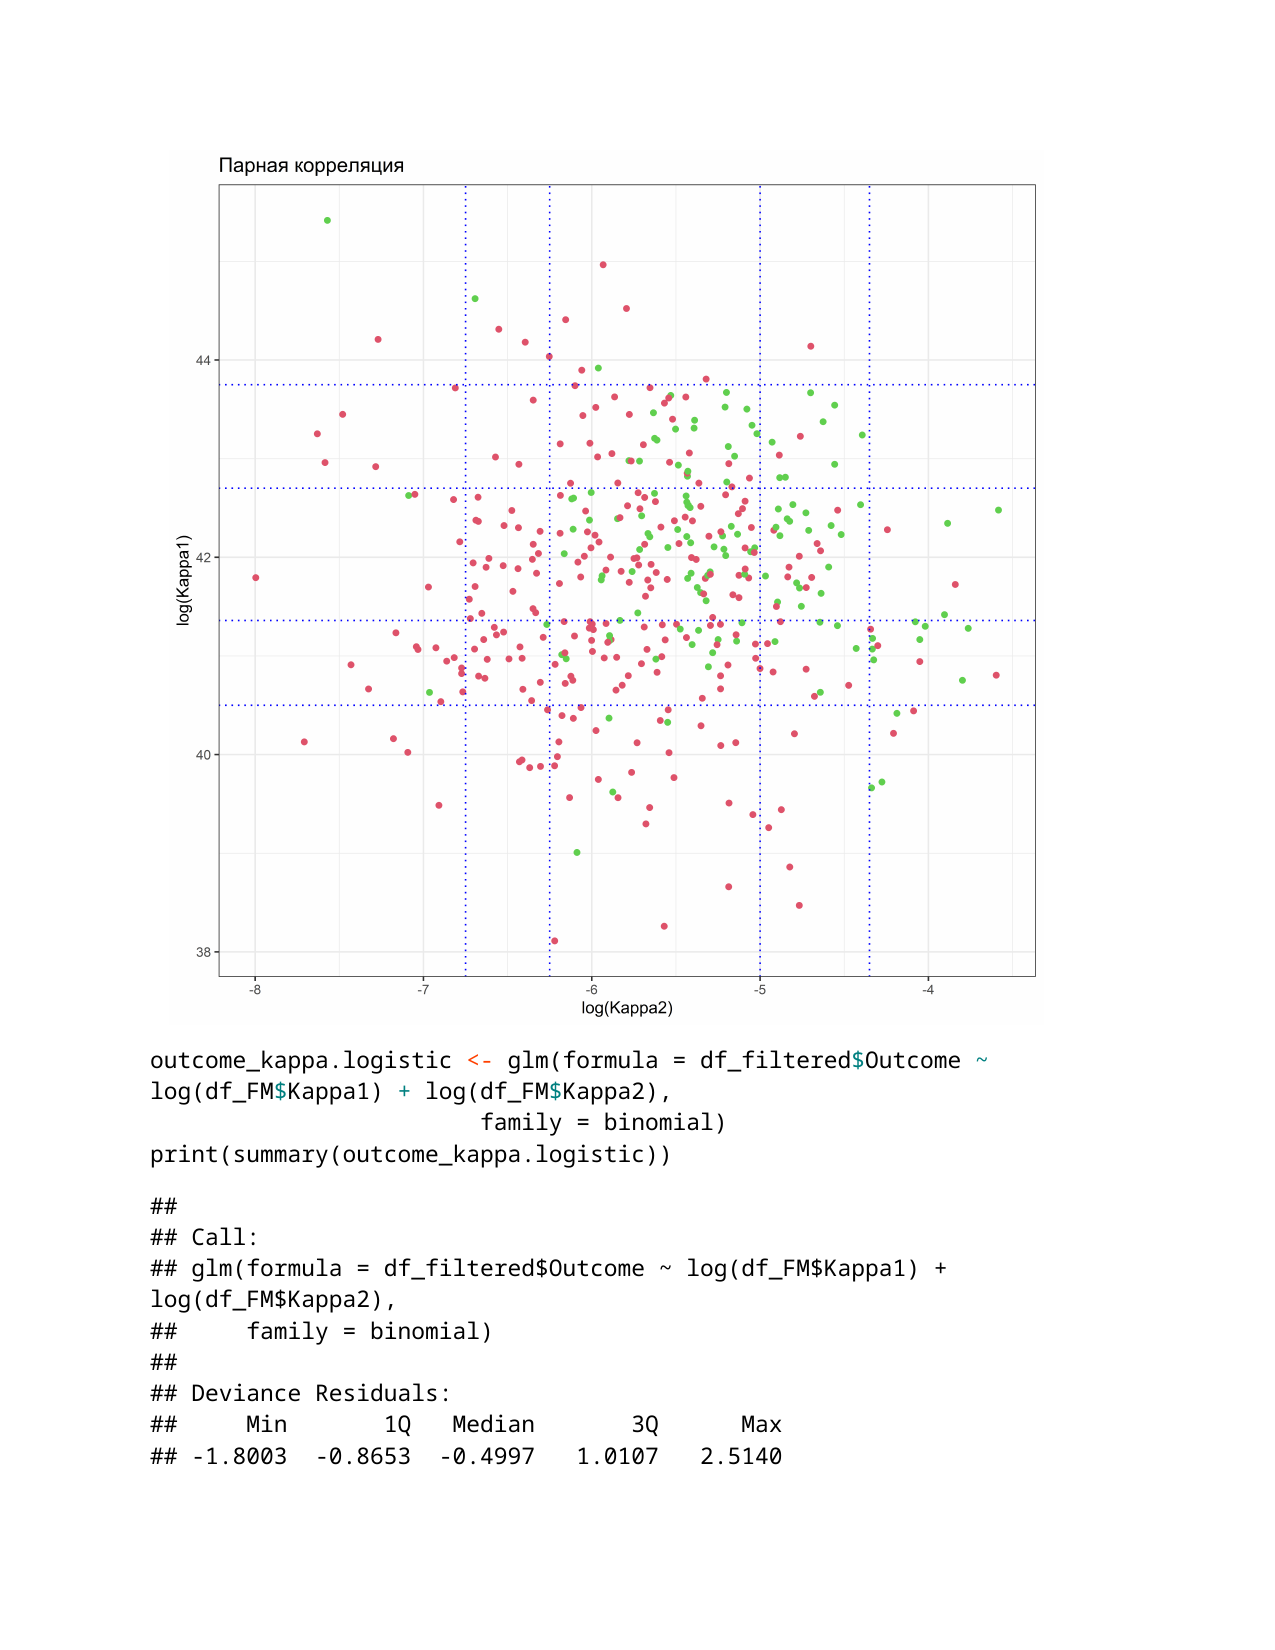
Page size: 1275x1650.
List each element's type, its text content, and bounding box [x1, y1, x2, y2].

picture [168, 150, 1044, 1025]
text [150, 1189, 1125, 1471]
text outcome_kappa.logistic <- glm(formula = df_filtered$Outcome ~ log(df_FM$Kappa1) + log(df_FM$Kappa2), family = binomial) print(summary(outcome_kappa.logistic)) [150, 1044, 1125, 1169]
